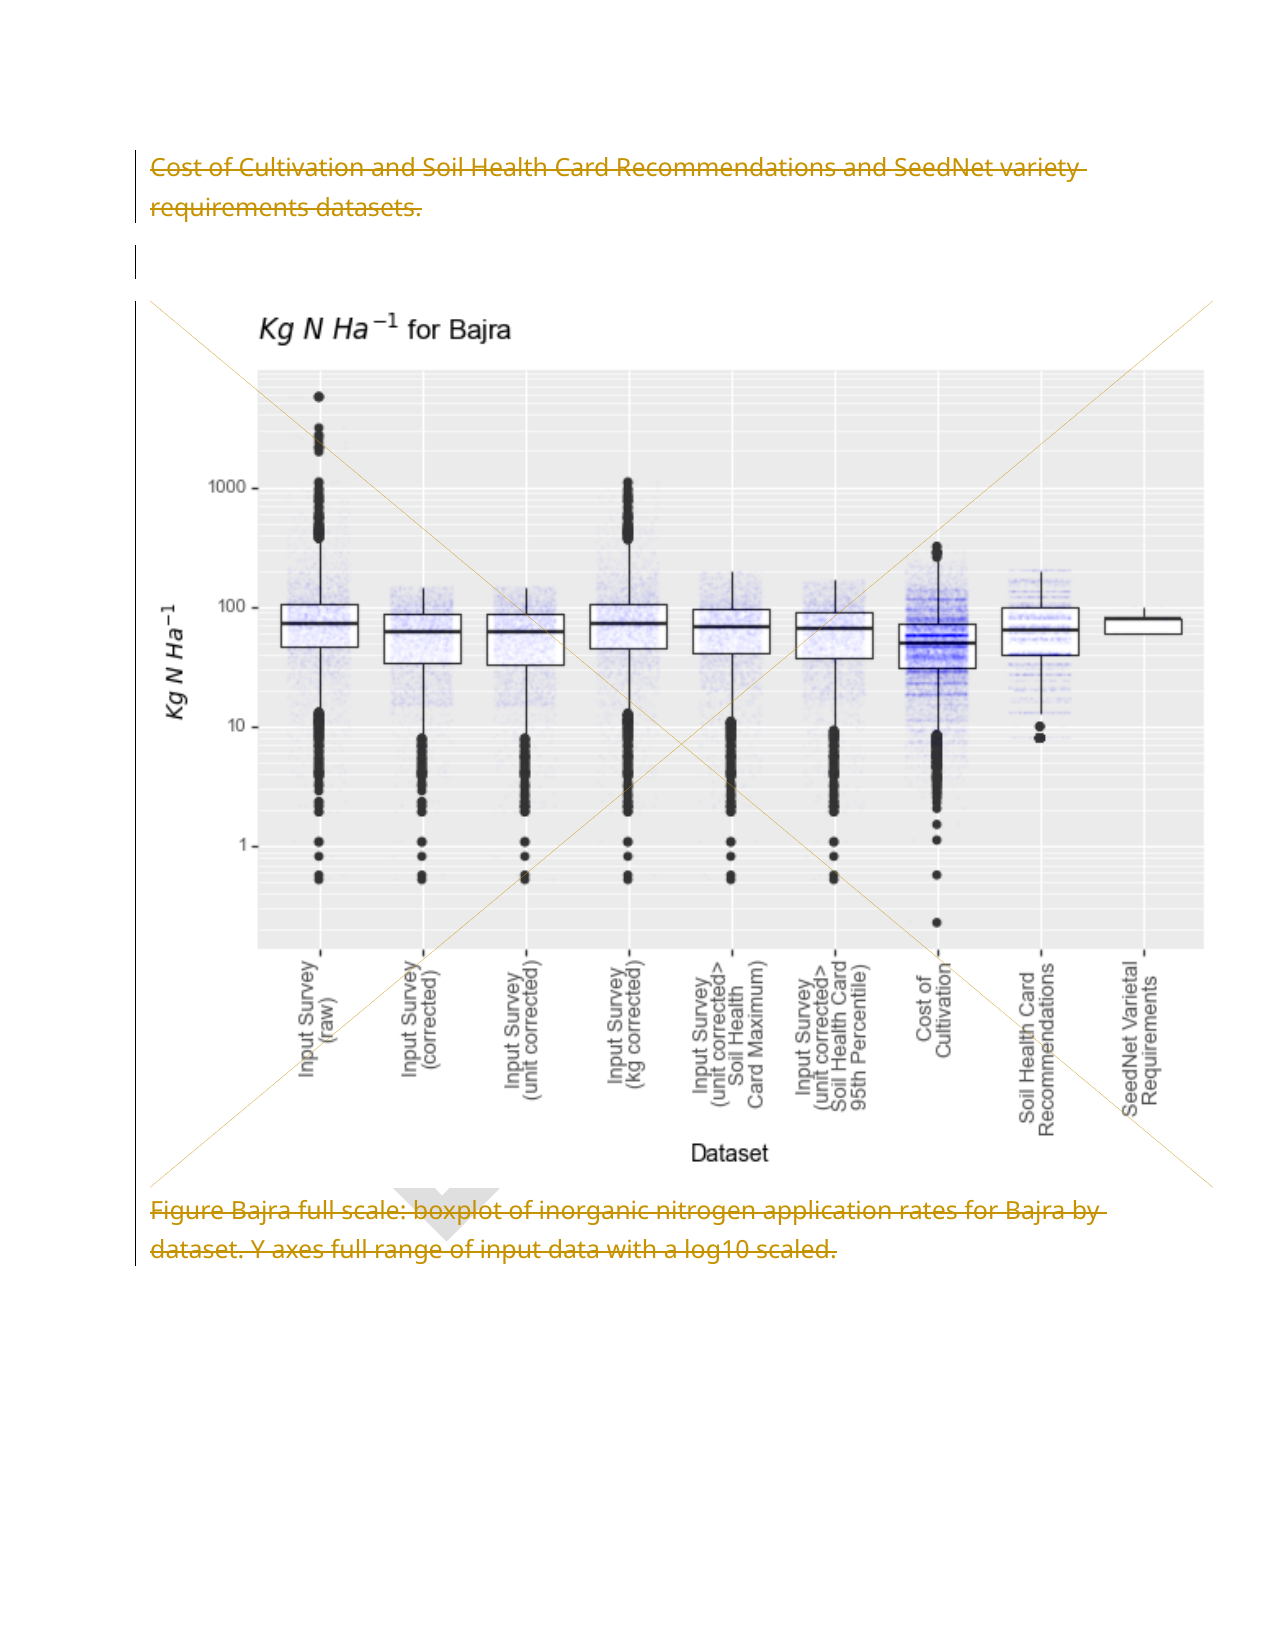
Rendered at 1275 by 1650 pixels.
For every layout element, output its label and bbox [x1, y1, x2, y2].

picture [683, 302, 1213, 1186]
picture [151, 300, 1212, 743]
picture [150, 302, 680, 1186]
picture [151, 745, 1212, 1188]
